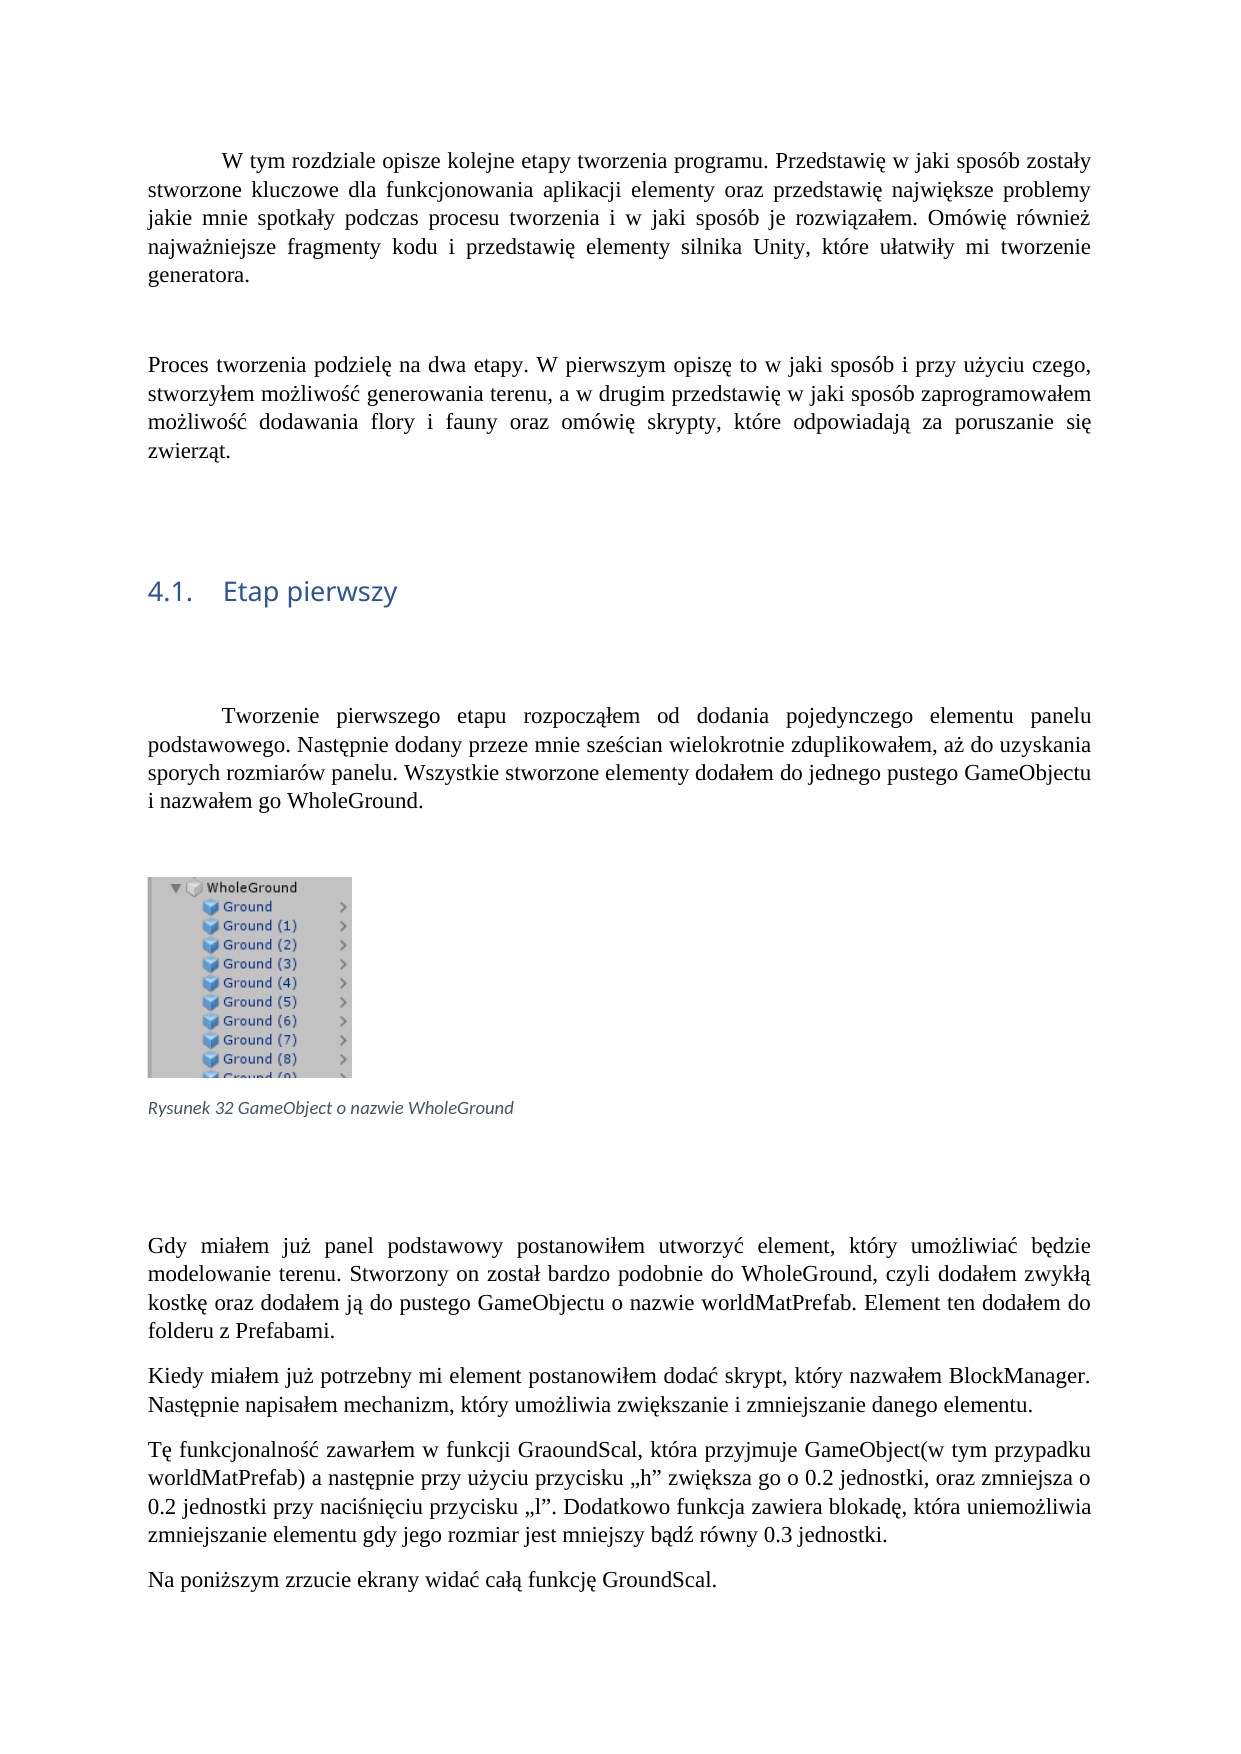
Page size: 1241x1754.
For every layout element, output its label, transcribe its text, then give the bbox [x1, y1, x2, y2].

text Kiedy miałem już potrzebny mi element postanowiłem dodać skrypt, który nazwałem BlockManager. Następnie napisałem mechanizm, który umożliwia zwiększanie i zmniejszanie danego elementu. [148, 1362, 1093, 1417]
text Tworzenie pierwszego etapu rozpocząłem od dodania pojedynczego elementu panelu podstawowego. Następnie dodany przeze mnie sześcian wielokrotnie zduplikowałem, aż do uzyskania sporych rozmiarów panelu. Wszystkie stworzone elementy dodałem do jednego pustego GameObjectu i nazwałem go WholeGround. [148, 702, 1093, 814]
text W tym rozdziale opisze kolejne etapy tworzenia programu. Przedstawię w jaki sposób zostały stworzone kluczowe dla funkcjonowania aplikacji elementy oraz przedstawię największe problemy jakie mnie spotkały podczas procesu tworzenia i w jaki sposób je rozwiązałem. Omówię również najważniejsze fragmenty kodu i przedstawię elementy silnika Unity, które ułatwiły mi tworzenie generatora. [148, 148, 1093, 288]
text Tę funkcjonalność zawarłem w funkcji GraoundScal, która przyjmuje GameObject(w tym przypadku worldMatPrefab) a następnie przy użyciu przycisku „h” zwiększa go o 0.2 jednostki, oraz zmniejsza o 0.2 jednostki przy naciśnięciu przycisku „l”. Dodatkowo funkcja zawiera blokadę, która uniemożliwia zmniejszanie elementu gdy jego rozmiar jest mniejszy bądź równy 0.3 jednostki. [148, 1436, 1093, 1547]
text Na poniższym zrzucie ekrany widać całą funkcję GroundScal. [148, 1566, 1093, 1593]
subtitle Etap pierwszy [148, 572, 1093, 609]
text Proces tworzenia podzielę na dwa etapy. W pierwszym opiszę to w jaki sposób i przy użyciu czego, stworzyłem możliwość generowania terenu, a w drugim przedstawię w jaki sposób zaprogramowałem możliwość dodawania flory i fauny oraz omówię skrypty, które odpowiadają za poruszanie się zwierząt. [148, 352, 1093, 463]
picture [147, 877, 352, 1078]
text Gdy miałem już panel podstawowy postanowiłem utworzyć element, który umożliwiać będzie modelowanie terenu. Stworzony on został bardzo podobnie do WholeGround, czyli dodałem zwykłą kostkę oraz dodałem ją do pustego GameObjectu o nazwie worldMatPrefab. Element ten dodałem do folderu z Prefabami. [148, 1232, 1093, 1343]
